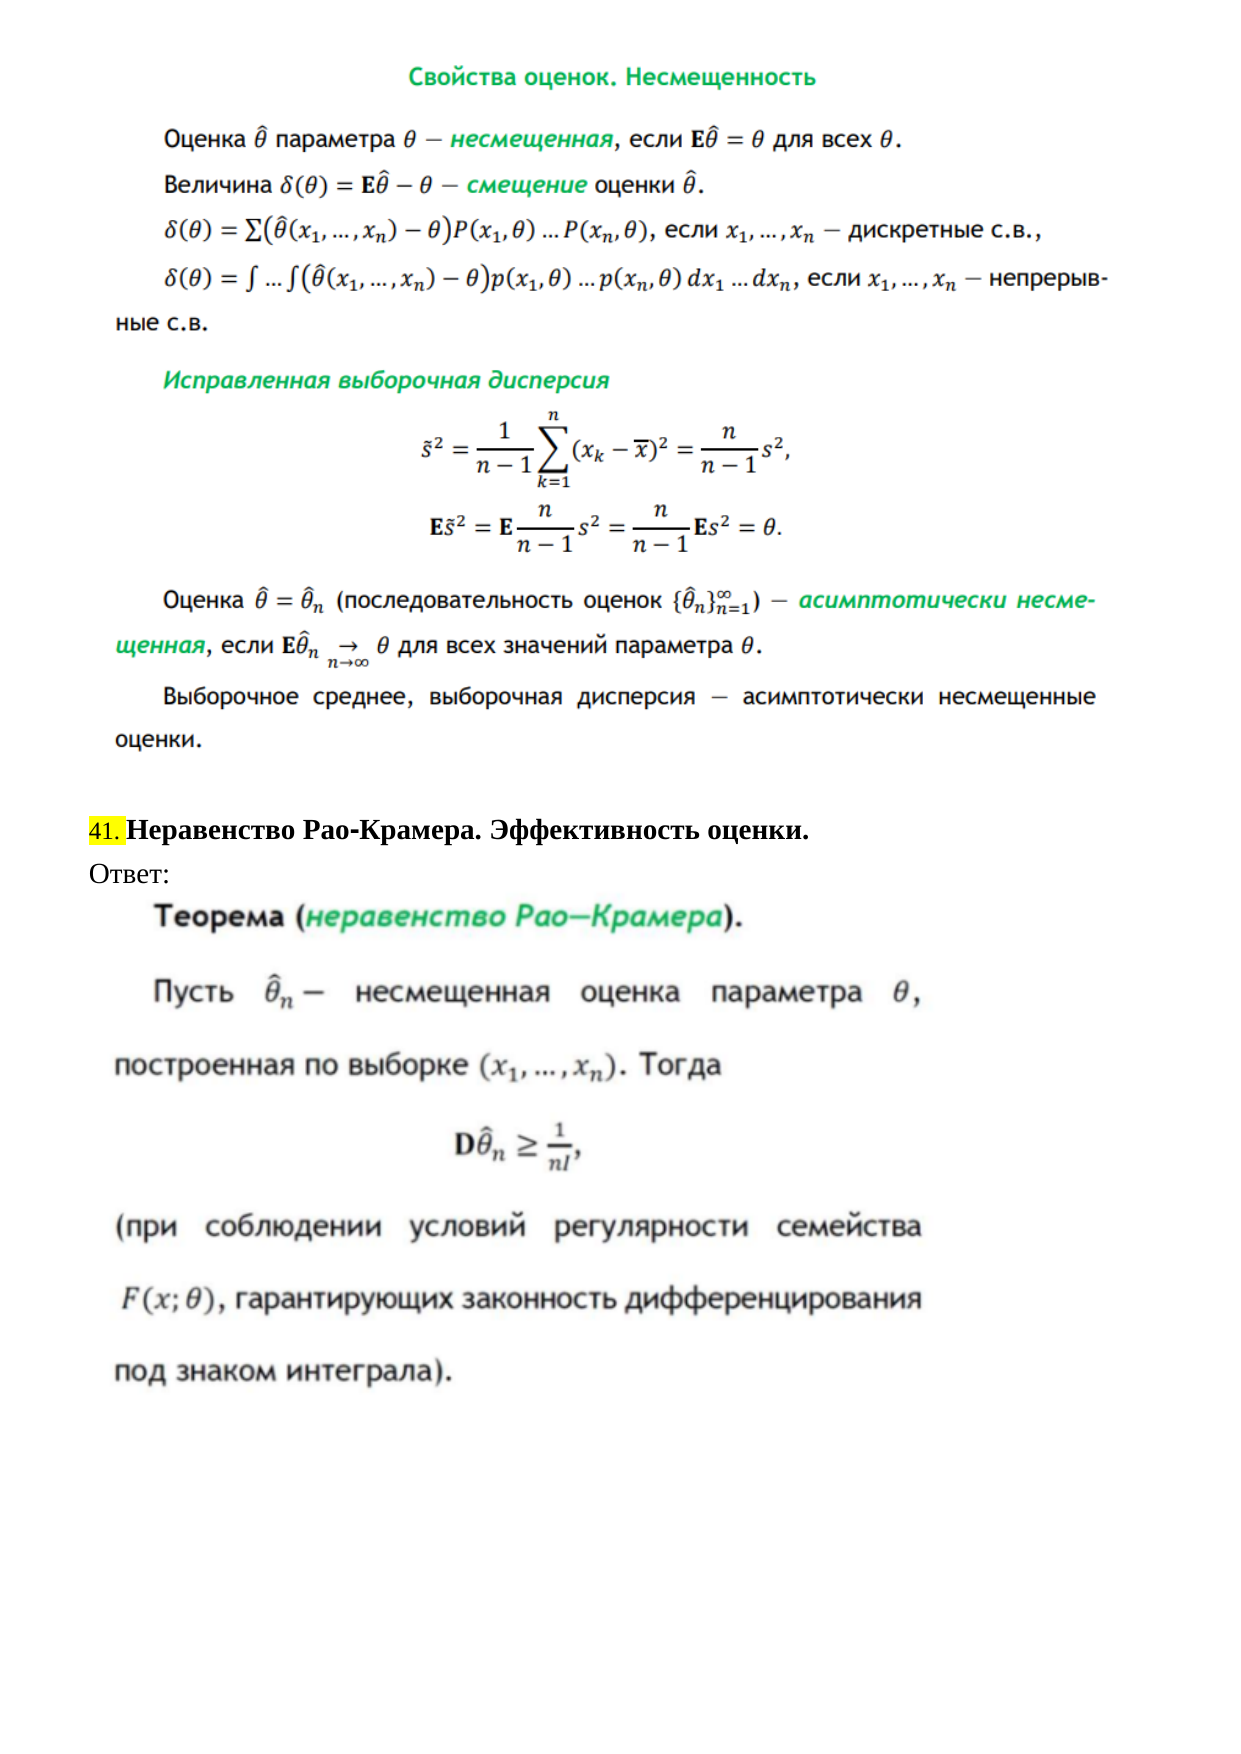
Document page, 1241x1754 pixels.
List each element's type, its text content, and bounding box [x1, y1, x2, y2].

picture [88, 889, 938, 1410]
text Ответ: [89, 856, 1152, 889]
picture [88, 59, 1152, 763]
list Неравенство Рао−Крамера. Эффективность оценки. [89, 796, 1152, 856]
